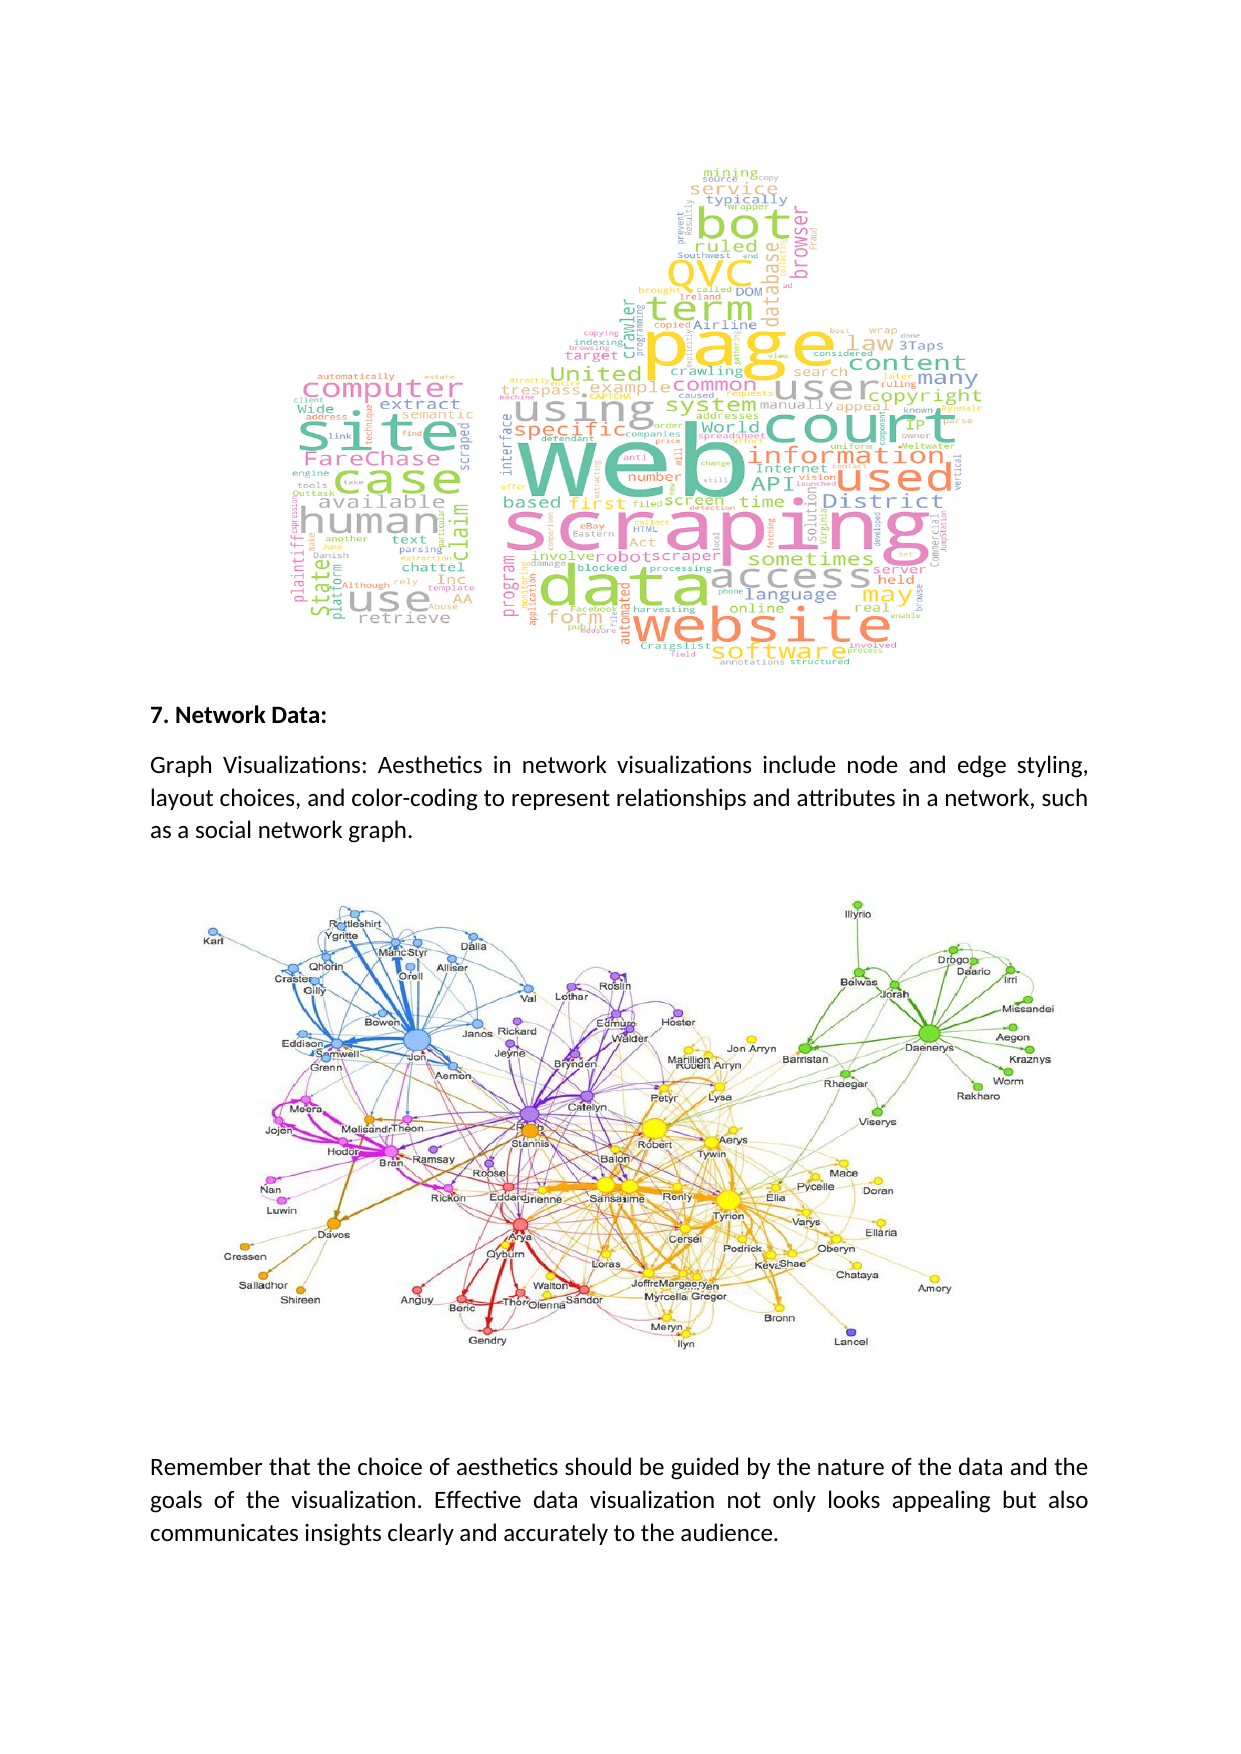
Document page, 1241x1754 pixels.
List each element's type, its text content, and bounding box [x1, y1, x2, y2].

text Graph Visualizations: Aesthetics in network visualizations include node and edge styling, layout choices, and color-coding to represent relationships and attributes in a network, such as a social network graph. [150, 749, 1090, 845]
text 7. Network Data: [150, 699, 1090, 730]
text Remember that the choice of aesthetics should be guided by the nature of the data and the goals of the visualization. Effective data visualization not only looks appealing but also communicates insights clearly and accurately to the audience. [150, 1451, 1090, 1547]
picture [150, 864, 1090, 1383]
picture [150, 150, 1090, 681]
